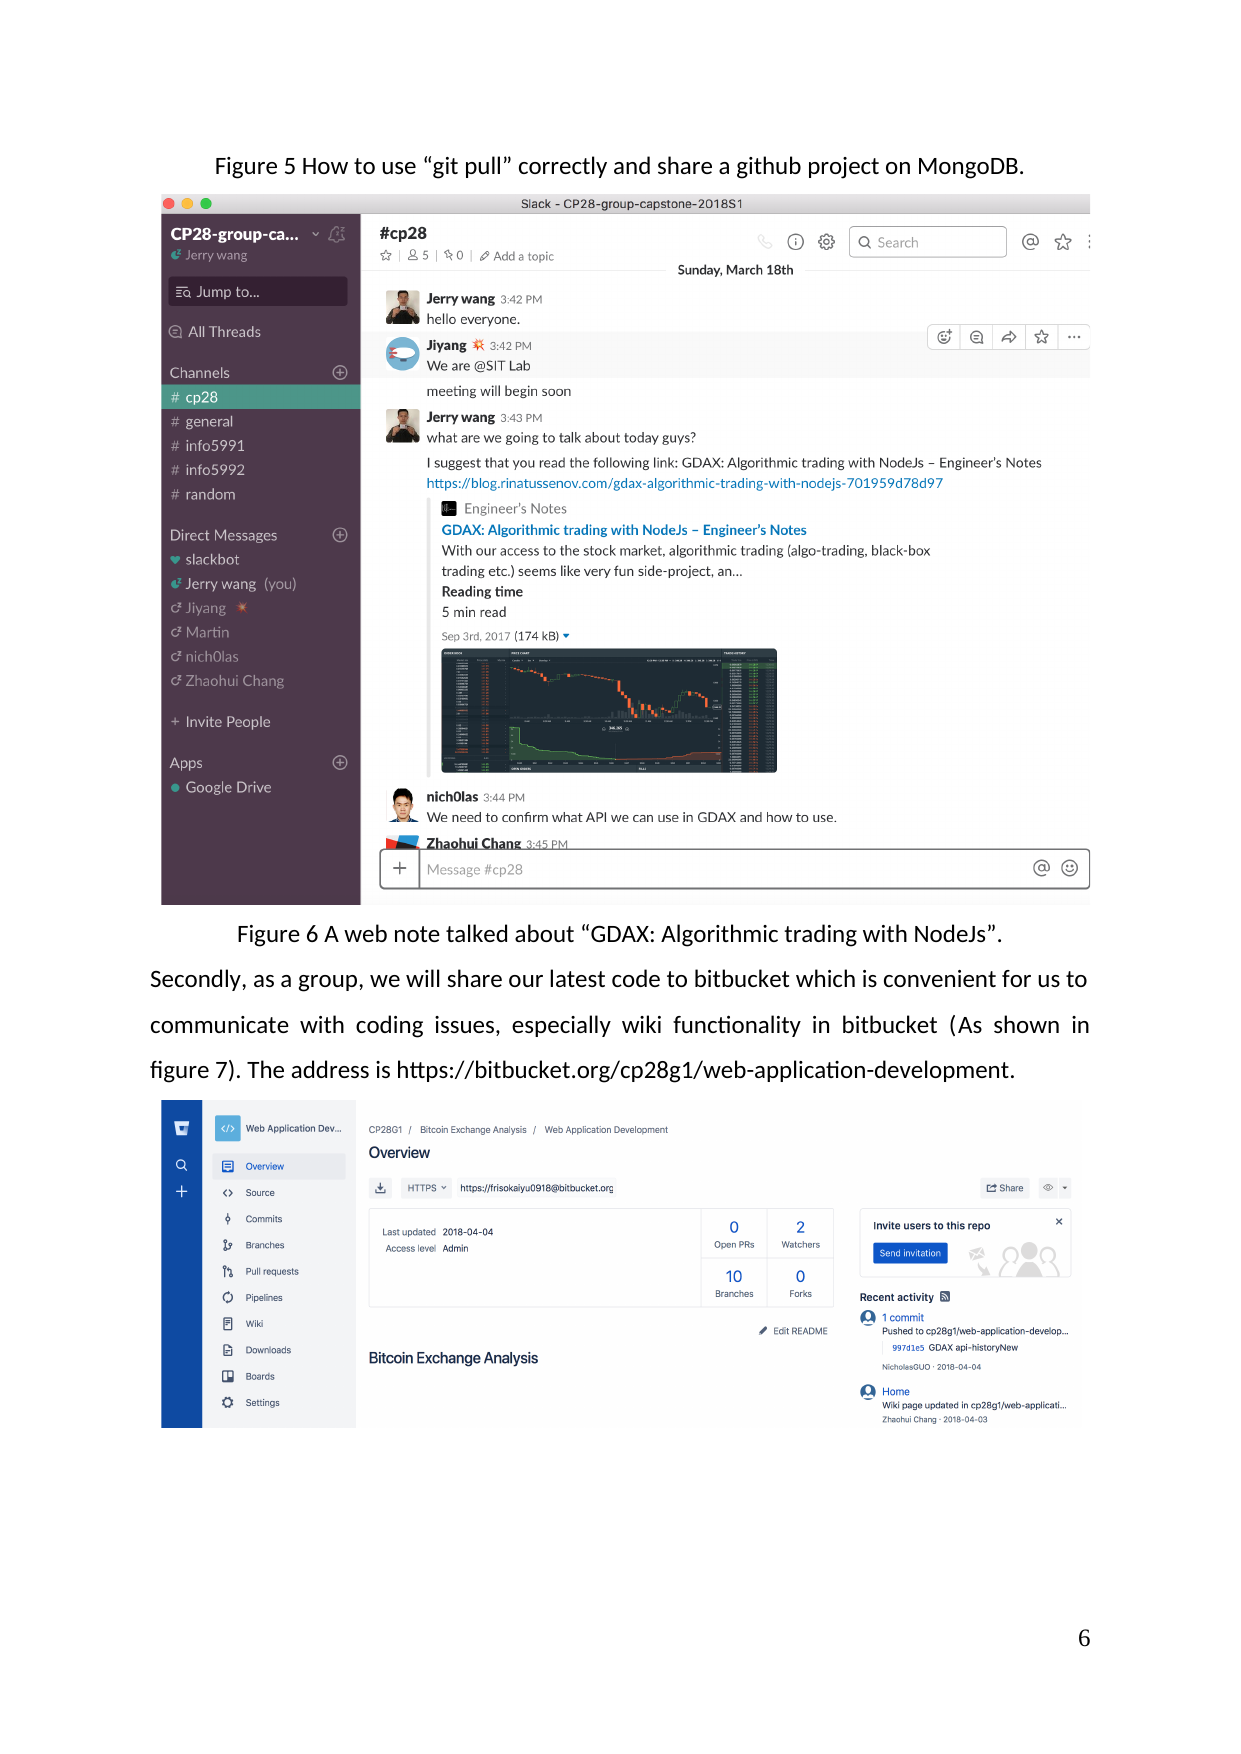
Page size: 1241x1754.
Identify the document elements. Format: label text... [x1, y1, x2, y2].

picture [161, 194, 1091, 905]
table_cell [150, 195, 1090, 918]
table_cell Figure 6 A web note talked about “GDAX: Algorithmic trading with NodeJs”. [150, 919, 1090, 963]
table_header [150, 1100, 1090, 1442]
picture [161, 1100, 1082, 1428]
text Secondly, as a group, we will share our latest code to bitbucket which is convenient for us to communicate with coding issues, especially wiki functionality in bitbucket (As shown in figure 7). The address is https://bitbucket.org/cp28g1/web-application-development. [150, 963, 1090, 1085]
table_cell Figure 5 How to use “git pull” correctly and share a github project on MongoDB. [150, 150, 1090, 195]
